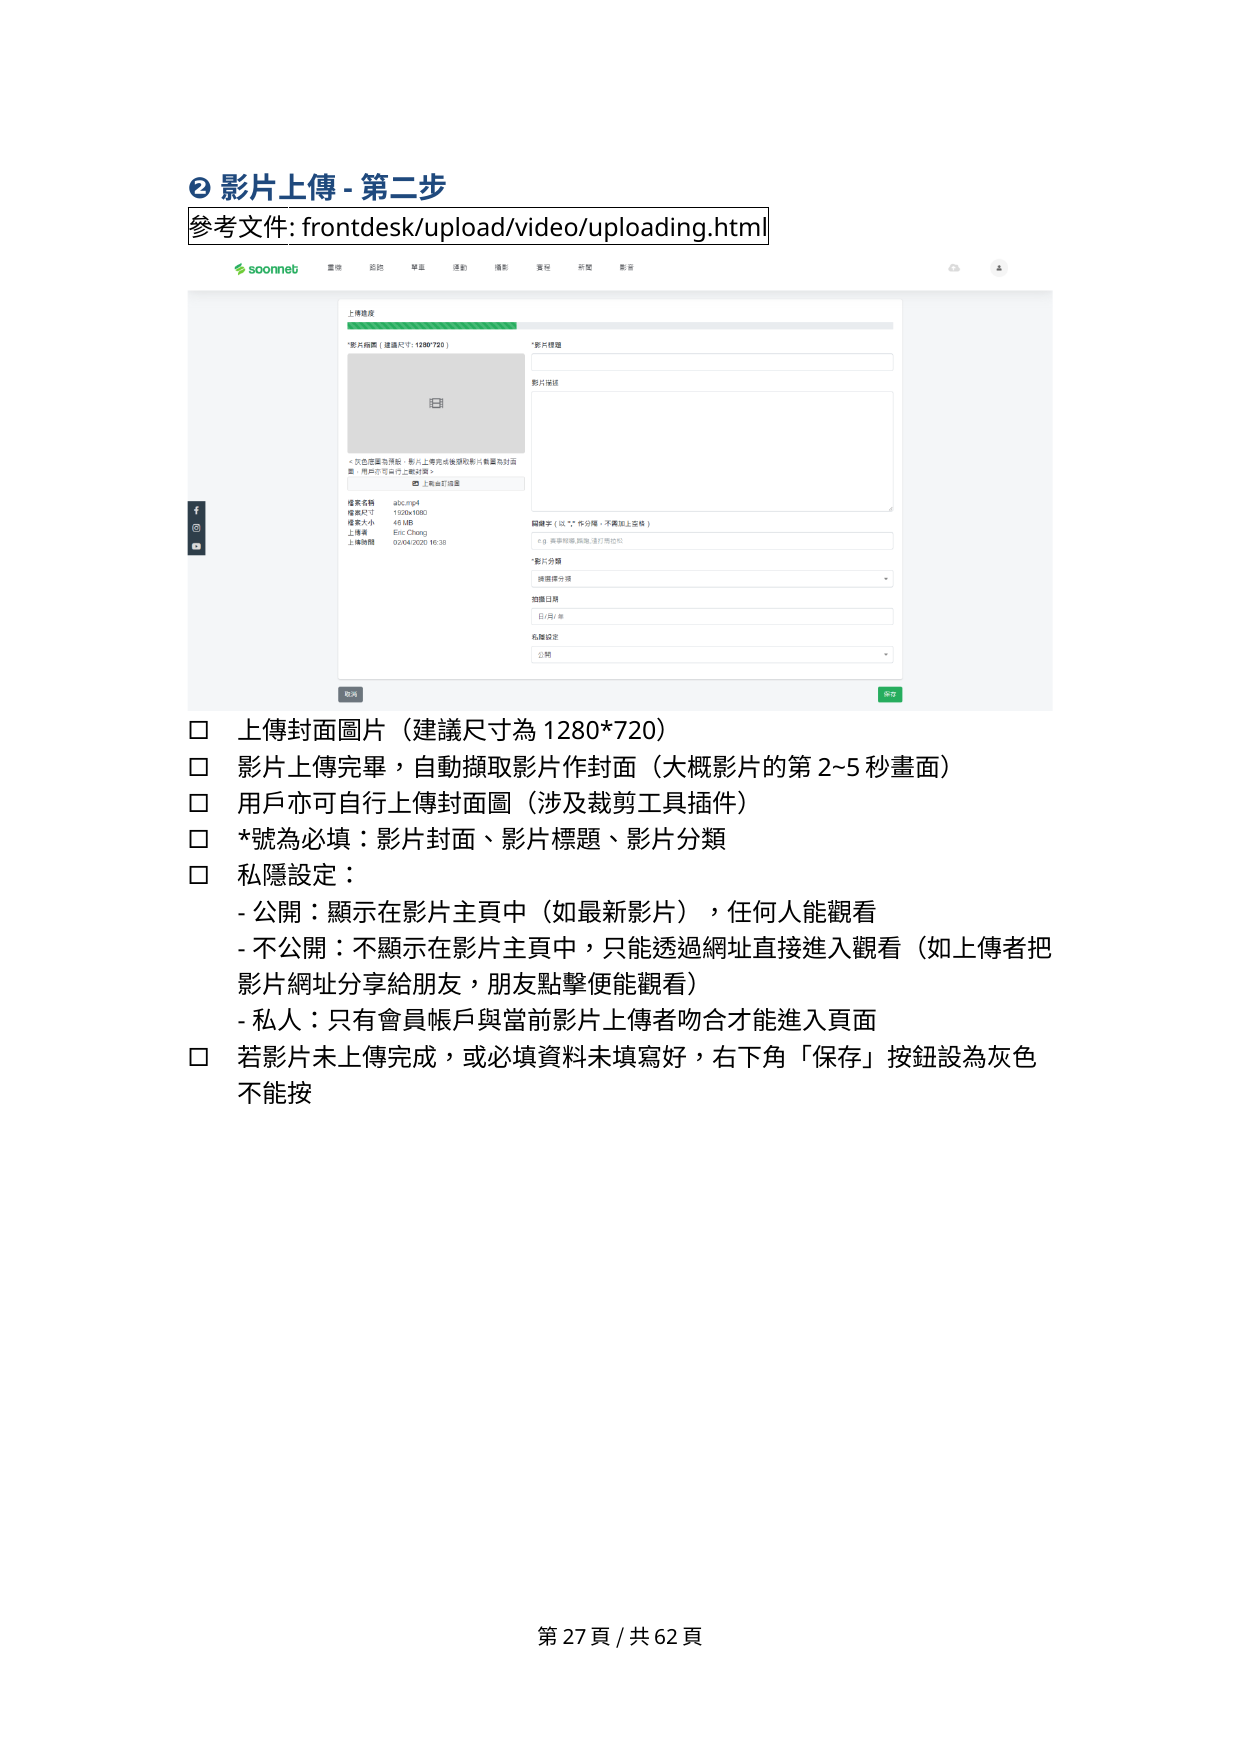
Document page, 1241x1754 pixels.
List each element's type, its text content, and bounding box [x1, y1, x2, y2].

list 影片上傳完畢，自動擷取影片作封面（大概影片的第2~5秒畫面） [187, 747, 1053, 783]
list *號為必填：影片封面、影片標題、影片分類 [187, 819, 1053, 856]
list 若影片未上傳完成，或必填資料未填寫好，右下角「保存」按鈕設為灰色不能按 [187, 1037, 1053, 1109]
text ❷ 影片上傳 - 第二步 參考文件: frontdesk/upload/video/uploading.html [187, 164, 1053, 245]
list 私隱設定： - 公開：顯示在影片主頁中（如最新影片），任何人能觀看 - 不公開：不顯示在影片主頁中，只能透過網址直接進入觀看（如上傳者把影片網址分享給朋友，朋友點擊便能觀看） - 私人：只有會員帳戶與當前影片上傳者吻合才能進入頁面 [187, 856, 1053, 1037]
list 用戶亦可自行上傳封面圖（涉及裁剪工具插件） [187, 783, 1053, 819]
list 上傳封面圖片（建議尺寸為1280*720） [187, 711, 1053, 747]
picture [187, 245, 1053, 711]
